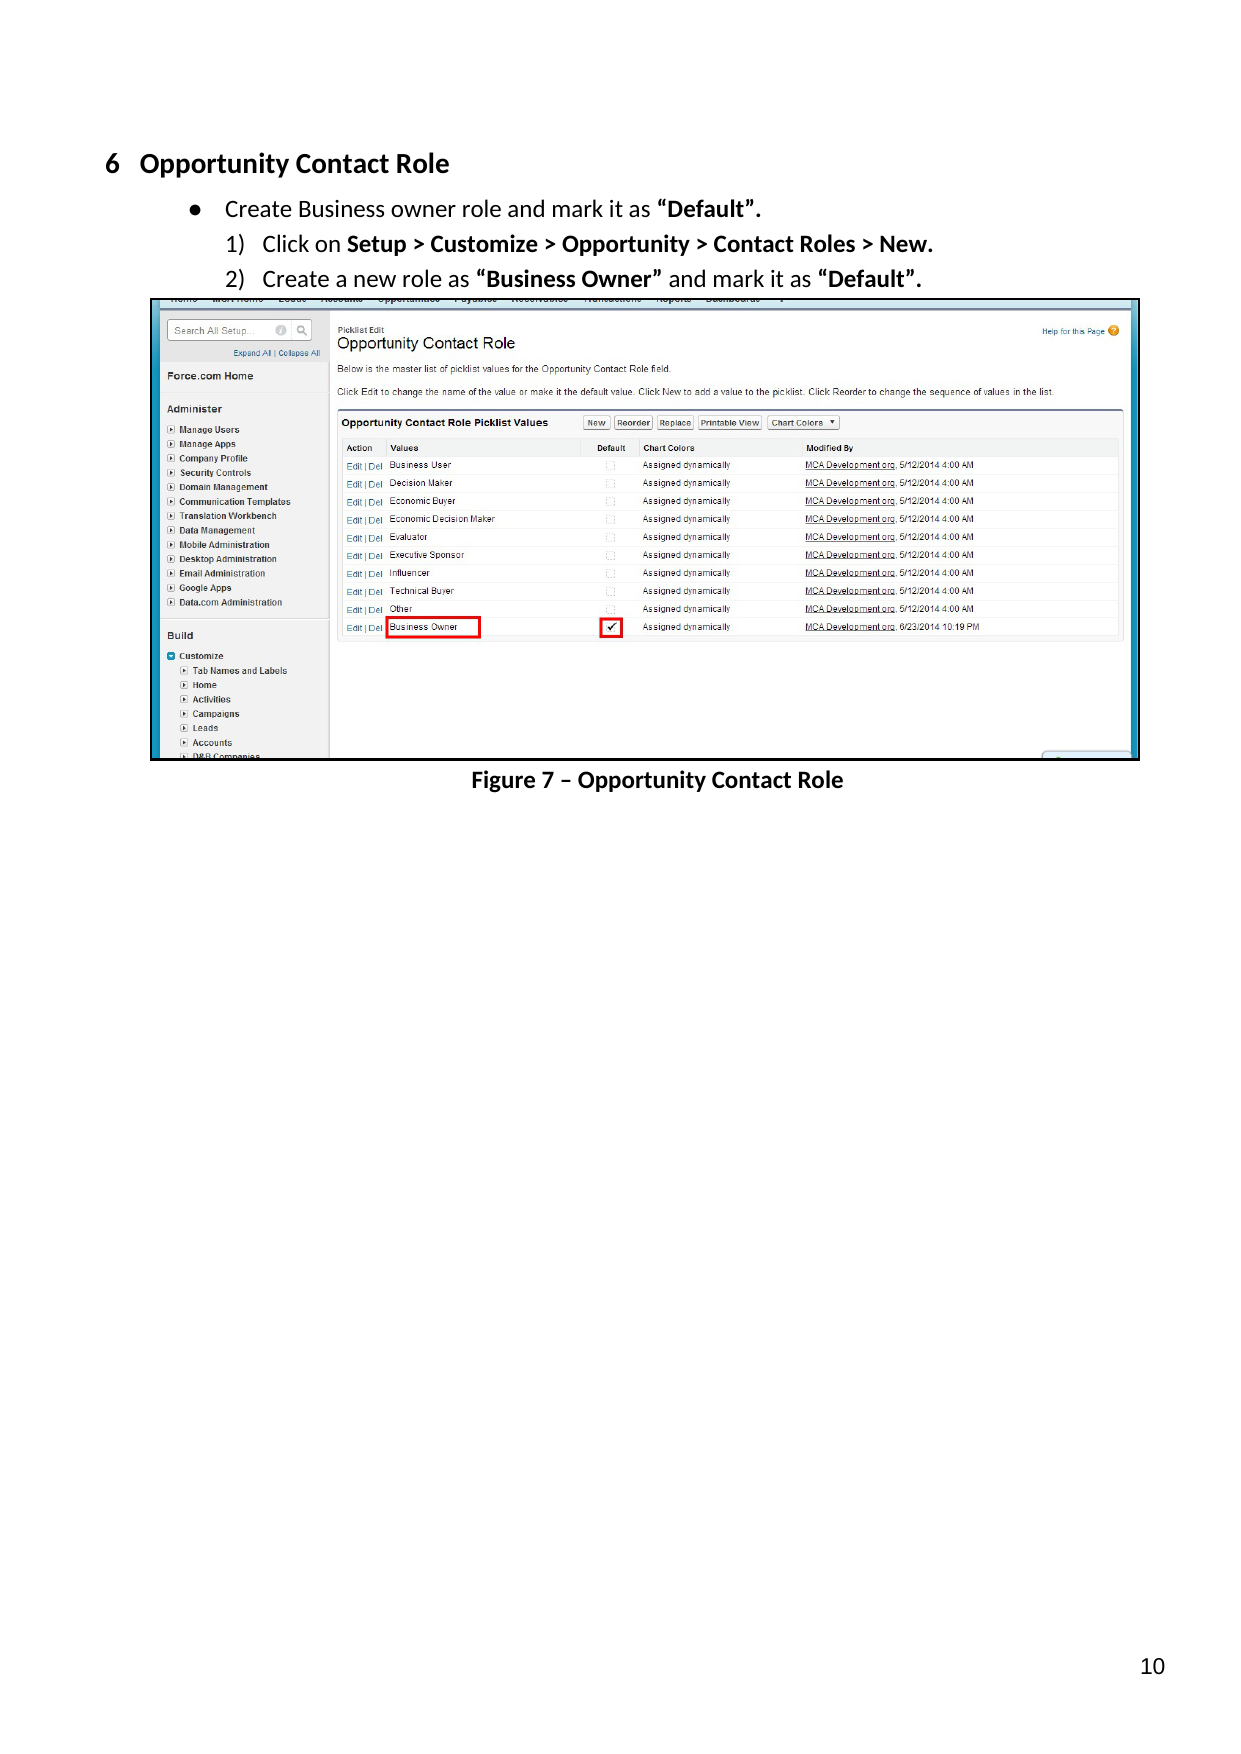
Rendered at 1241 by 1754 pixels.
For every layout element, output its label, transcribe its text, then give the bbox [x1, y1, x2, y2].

picture [152, 300, 1138, 758]
list Create Business owner role and mark it as “Default”. [187, 193, 1165, 224]
text Figure 7 – Opportunity Contact Role [150, 764, 1165, 795]
list Create a new role as “Business Owner” and mark it as “Default”. [225, 263, 1165, 294]
subtitle 6 Opportunity Contact Role [105, 145, 1165, 181]
list Click on Setup > Customize > Opportunity > Contact Roles > New. [225, 228, 1165, 259]
